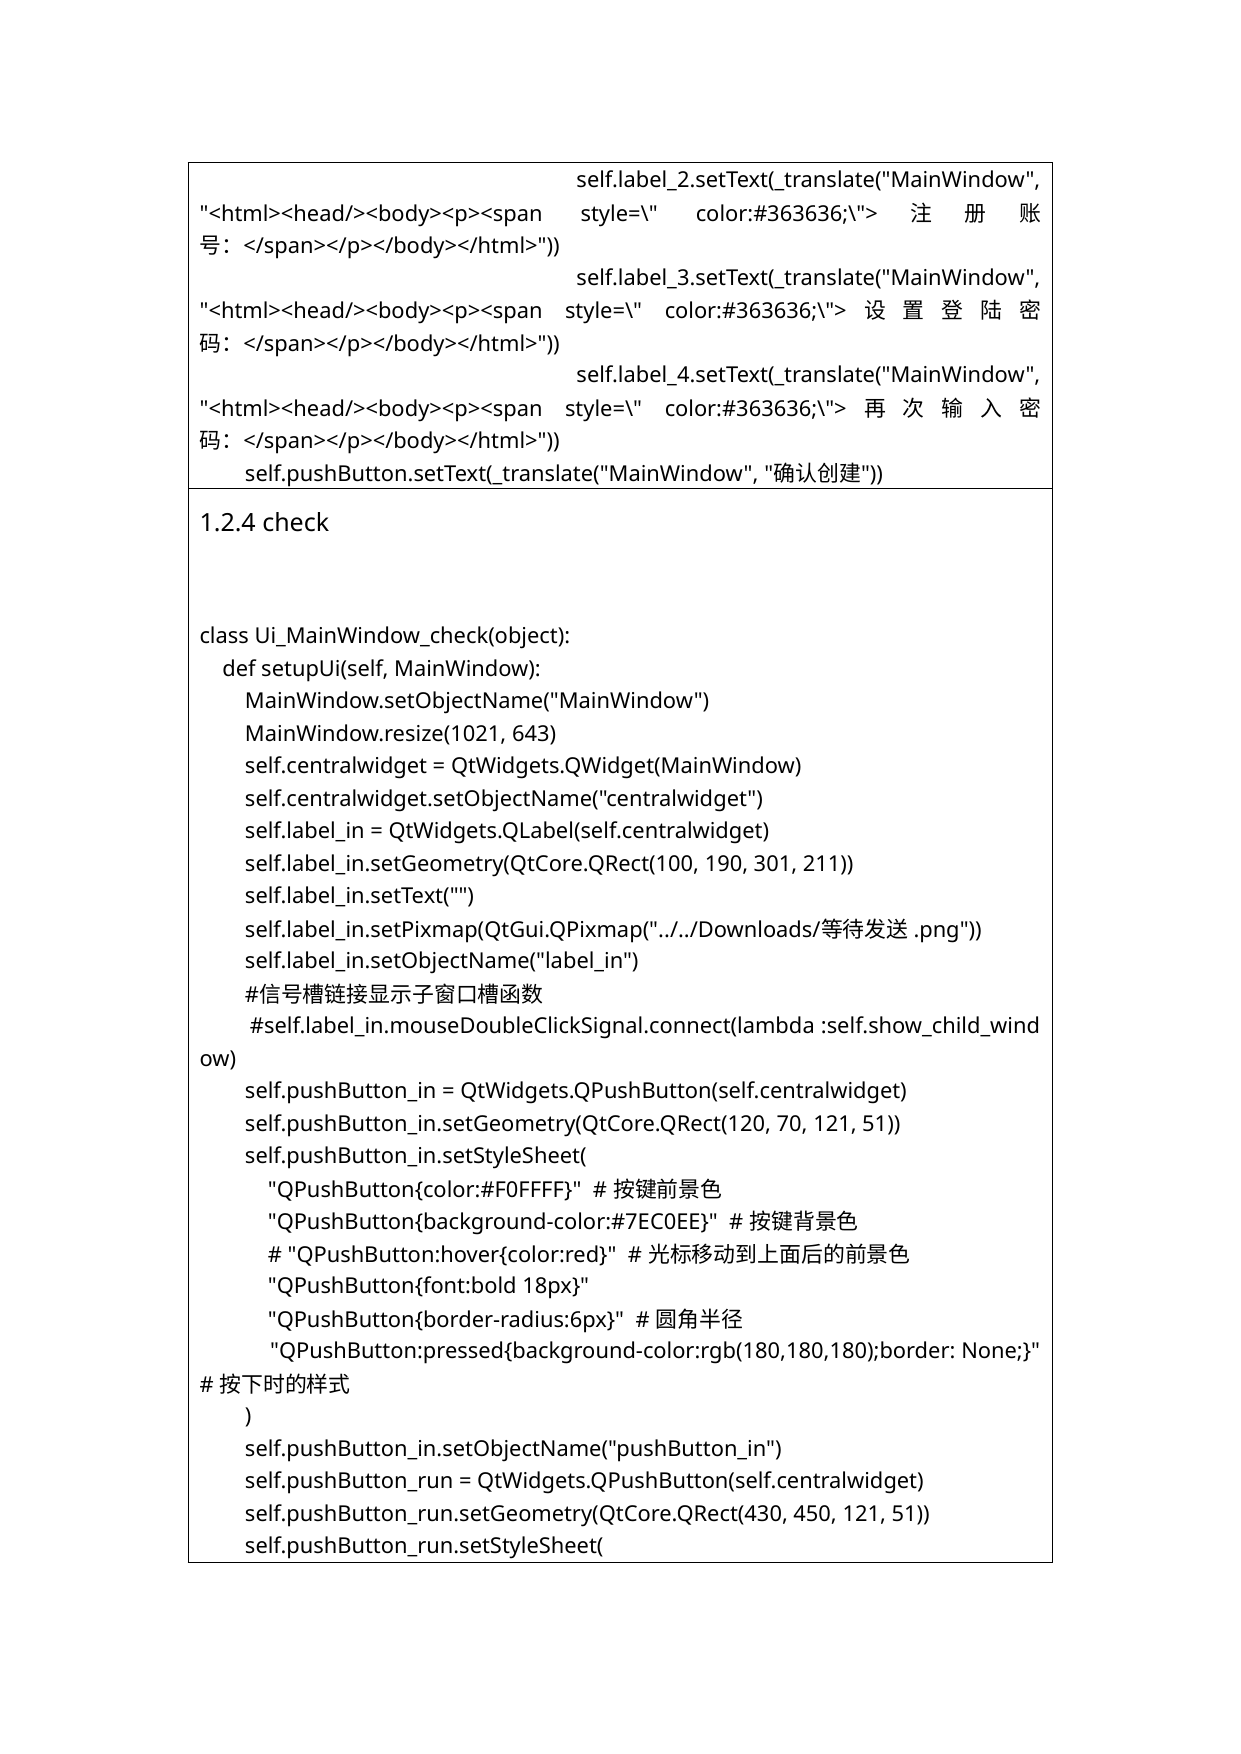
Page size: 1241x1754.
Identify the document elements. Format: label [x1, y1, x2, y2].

table_cell [189, 163, 1052, 488]
table_cell [189, 489, 1052, 1562]
